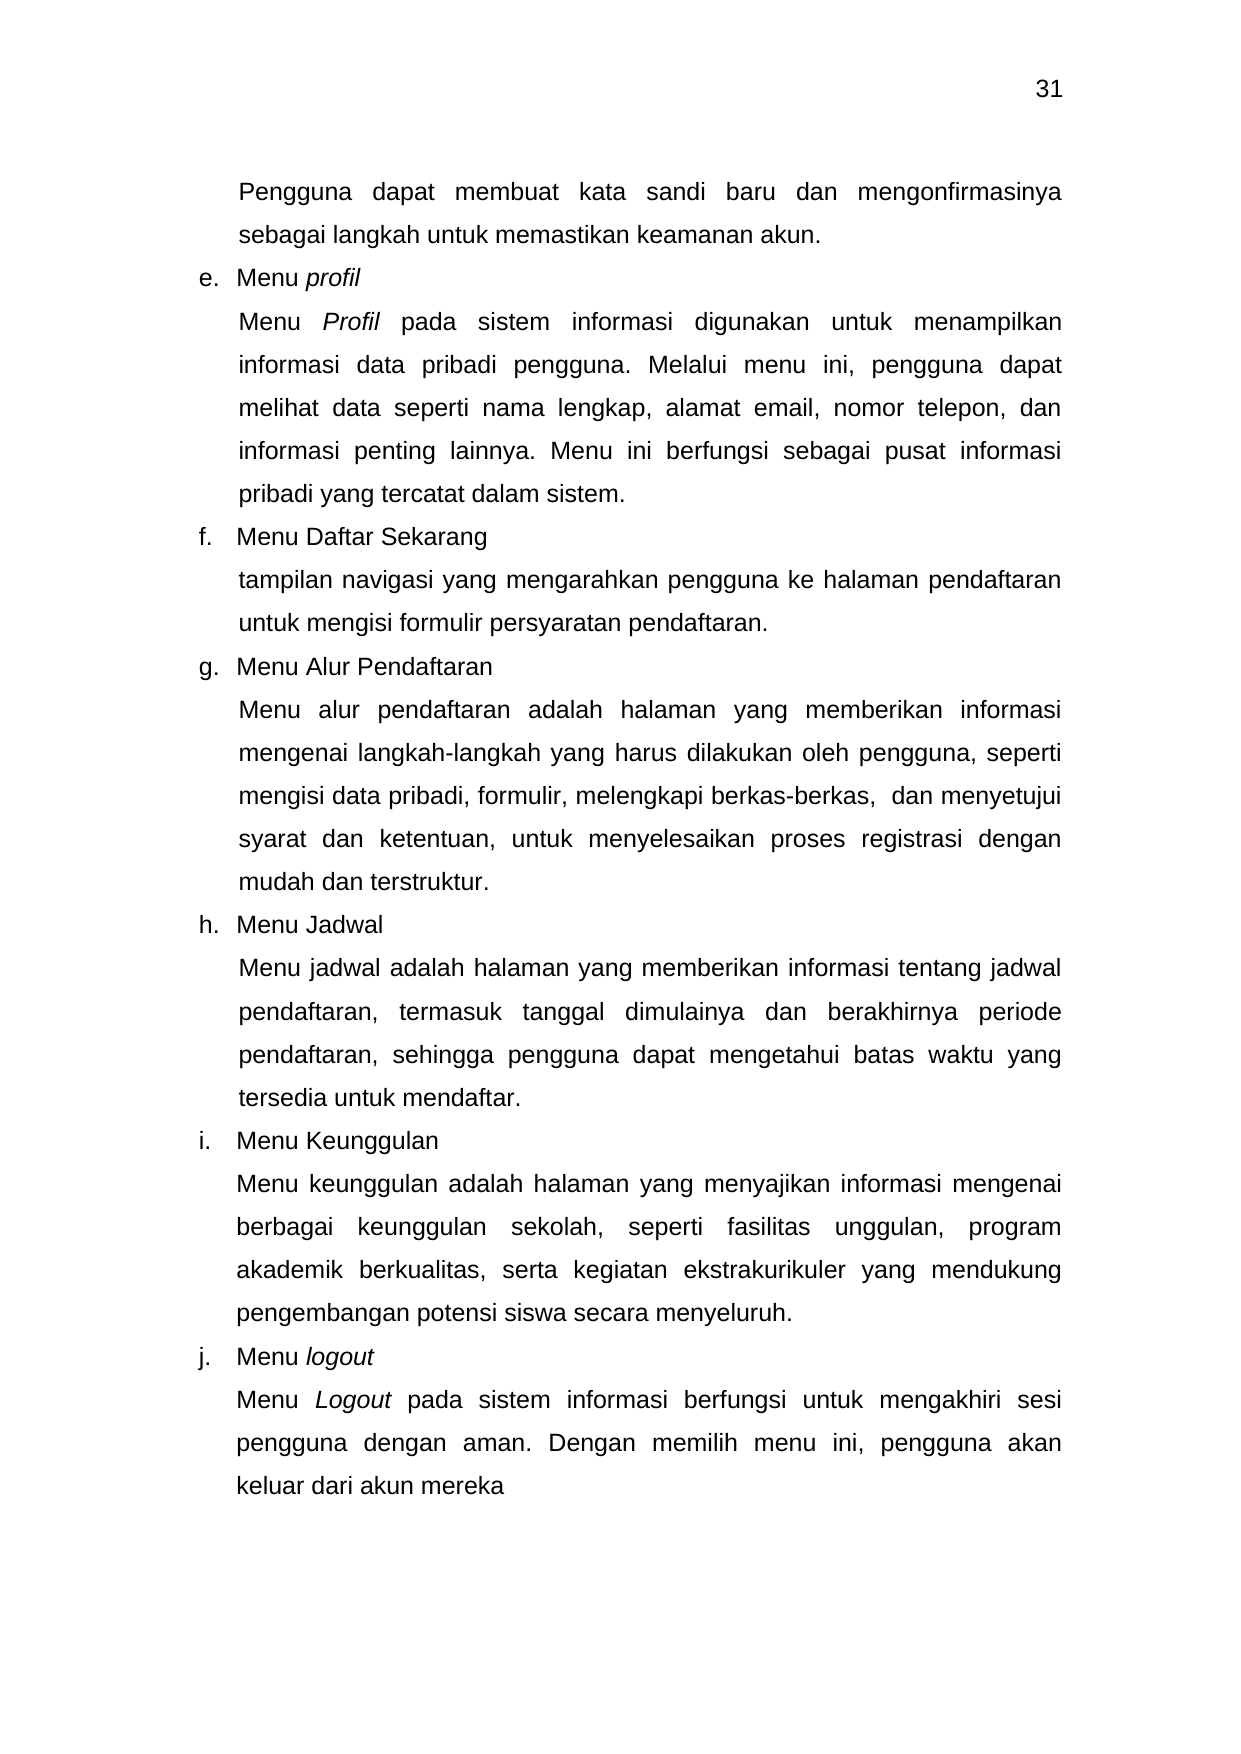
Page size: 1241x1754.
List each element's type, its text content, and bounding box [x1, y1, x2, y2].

text Menu Profil pada sistem informasi digunakan untuk menampilkan informasi data pribadi pengguna. Melalui menu ini, pengguna dapat melihat data seperti nama lengkap, alamat email, nomor telepon, dan informasi penting lainnya. Menu ini berfungsi sebagai pusat informasi pribadi yang tercatat dalam sistem. [238, 307, 1063, 508]
list Menu profil [199, 263, 1063, 292]
text Menu jadwal adalah halaman yang memberikan informasi tentang jadwal pendaftaran, termasuk tanggal dimulainya dan berakhirnya periode pendaftaran, sehingga pengguna dapat mengetahui batas waktu yang tersedia untuk mendaftar. [238, 953, 1063, 1112]
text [238, 177, 1063, 249]
list Menu Daftar Sekarang [199, 522, 1063, 551]
list Menu logout [199, 1342, 954, 1370]
text Menu Logout pada sistem informasi berfungsi untuk mengakhiri sesi pengguna dengan aman. Dengan memilih menu ini, pengguna akan keluar dari akun mereka [236, 1385, 1063, 1500]
text Menu keunggulan adalah halaman yang menyajikan informasi mengenai berbagai keunggulan sekolah, seperti fasilitas unggulan, program akademik berkualitas, serta kegiatan ekstrakurikuler yang mendukung pengembangan potensi siswa secara menyeluruh. [236, 1169, 1063, 1327]
list Menu Alur Pendaftaran [199, 652, 1063, 680]
text tampilan navigasi yang mengarahkan pengguna ke halaman pendaftaran untuk mengisi formulir persyaratan pendaftaran. [238, 565, 1063, 637]
text Menu alur pendaftaran adalah halaman yang memberikan informasi mengenai langkah-langkah yang harus dilakukan oleh pengguna, seperti mengisi data pribadi, formulir, melengkapi berkas-berkas, dan menyetujui syarat dan ketentuan, untuk menyelesaikan proses registrasi dengan mudah dan terstruktur. [238, 695, 1063, 896]
list Menu Keunggulan [199, 1126, 1063, 1155]
list Menu Jadwal [199, 910, 1063, 939]
